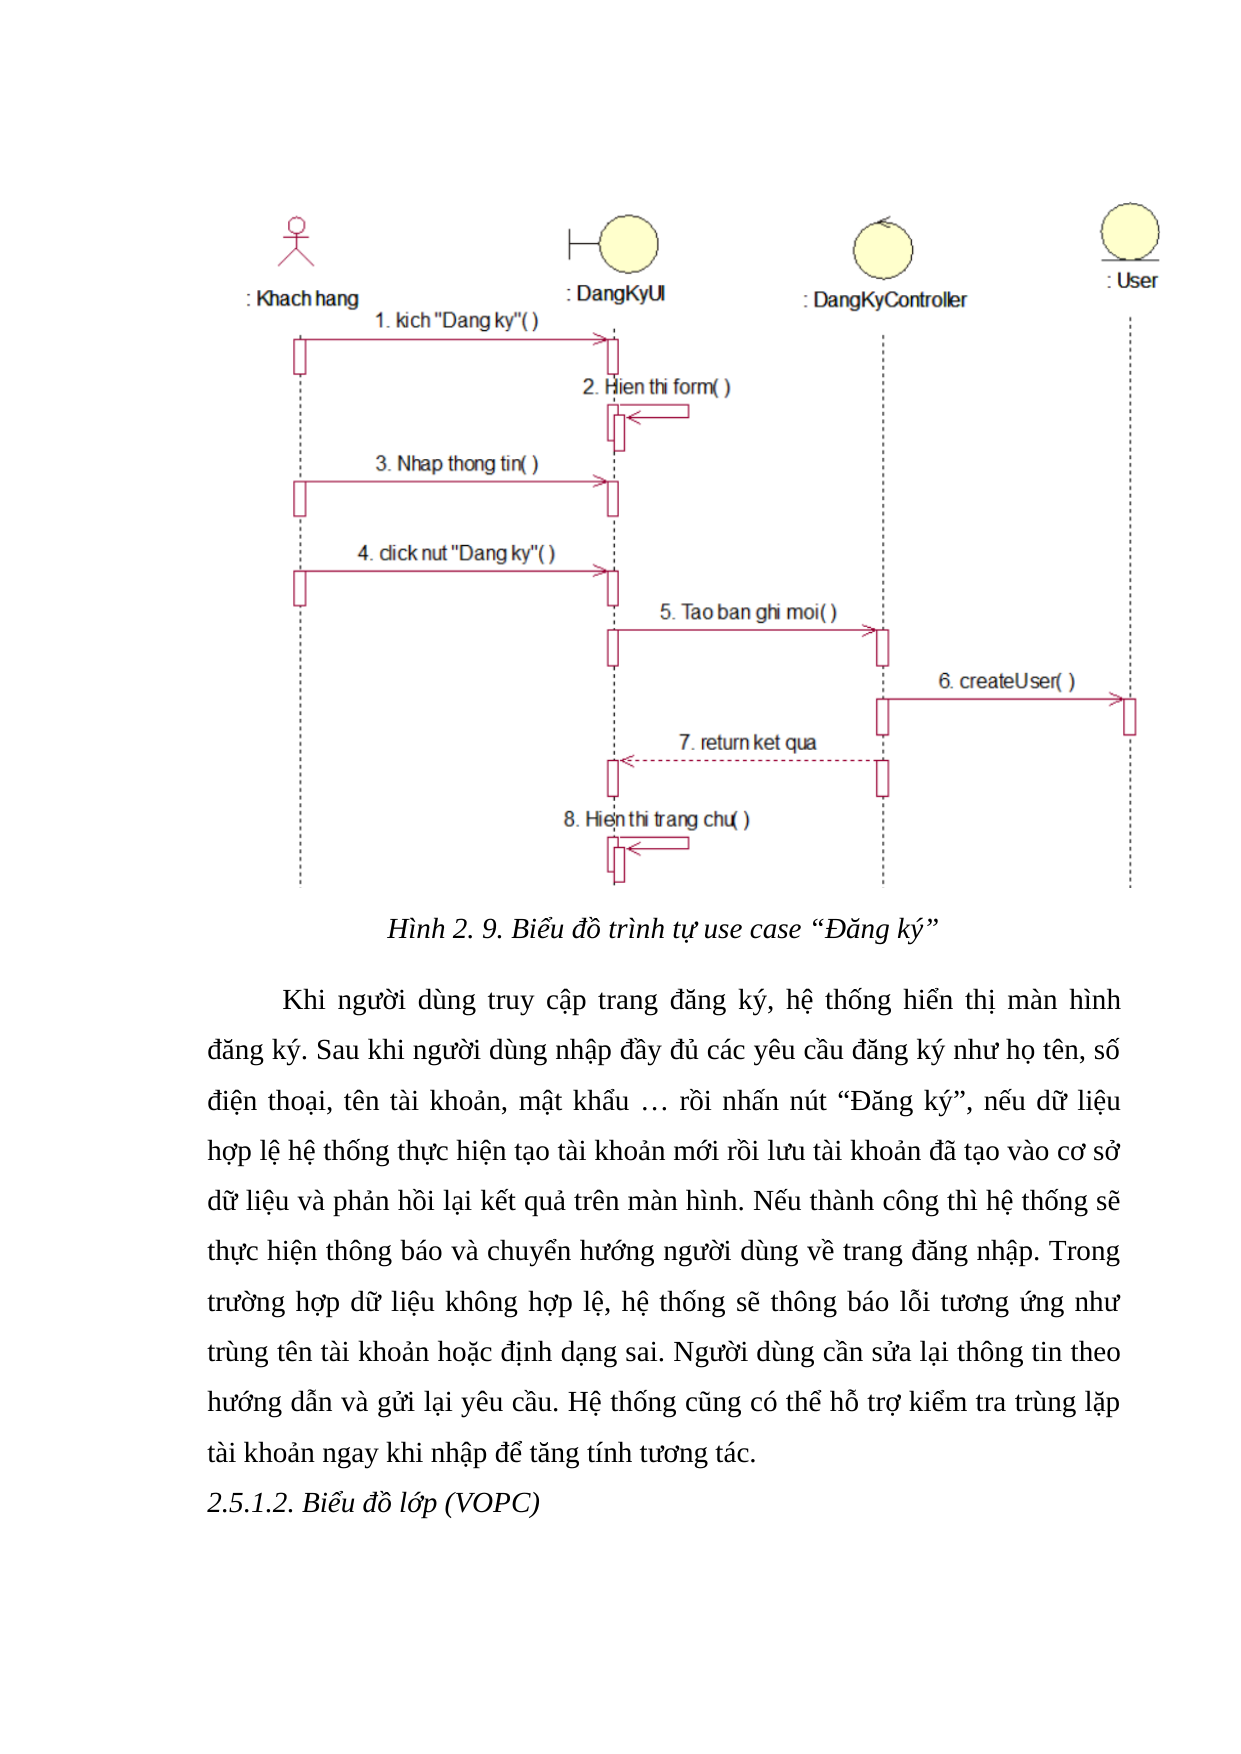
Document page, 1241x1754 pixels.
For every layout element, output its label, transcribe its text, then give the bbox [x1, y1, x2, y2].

text 2.5.1.2. Biểu đồ lớp (VOPC) [207, 1485, 1122, 1519]
text Hình 2. 9. Biểu đồ trình tự use case “Đăng ký” [207, 911, 1122, 944]
text Khi người dùng truy cập trang đăng ký, hệ thống hiển thị màn hình đăng ký. Sau khi người dùng nhập đầy đủ các yêu cầu đăng ký như họ tên, số điện thoại, tên tài khoản, mật khẩu … rồi nhấn nút “Đăng ký”, nếu dữ liệu hợp lệ hệ thống thực hiện tạo tài khoản mới rồi lưu tài khoản đã tạo vào cơ sở dữ liệu và phản hồi lại kết quả trên màn hình. Nếu thành công thì hệ thống sẽ thực hiện thông báo và chuyển hướng người dùng về trang đăng nhập. Trong trường hợp dữ liệu không hợp lệ, hệ thống sẽ thông báo lỗi tương ứng như trùng tên tài khoản hoặc định dạng sai. Người dùng cần sửa lại thông tin theo hướng dẫn và gửi lại yêu cầu. Hệ thống cũng có thể hỗ trợ kiểm tra trùng lặp tài khoản ngay khi nhập để tăng tính tương tác. [207, 982, 1122, 1468]
picture [244, 200, 1160, 888]
